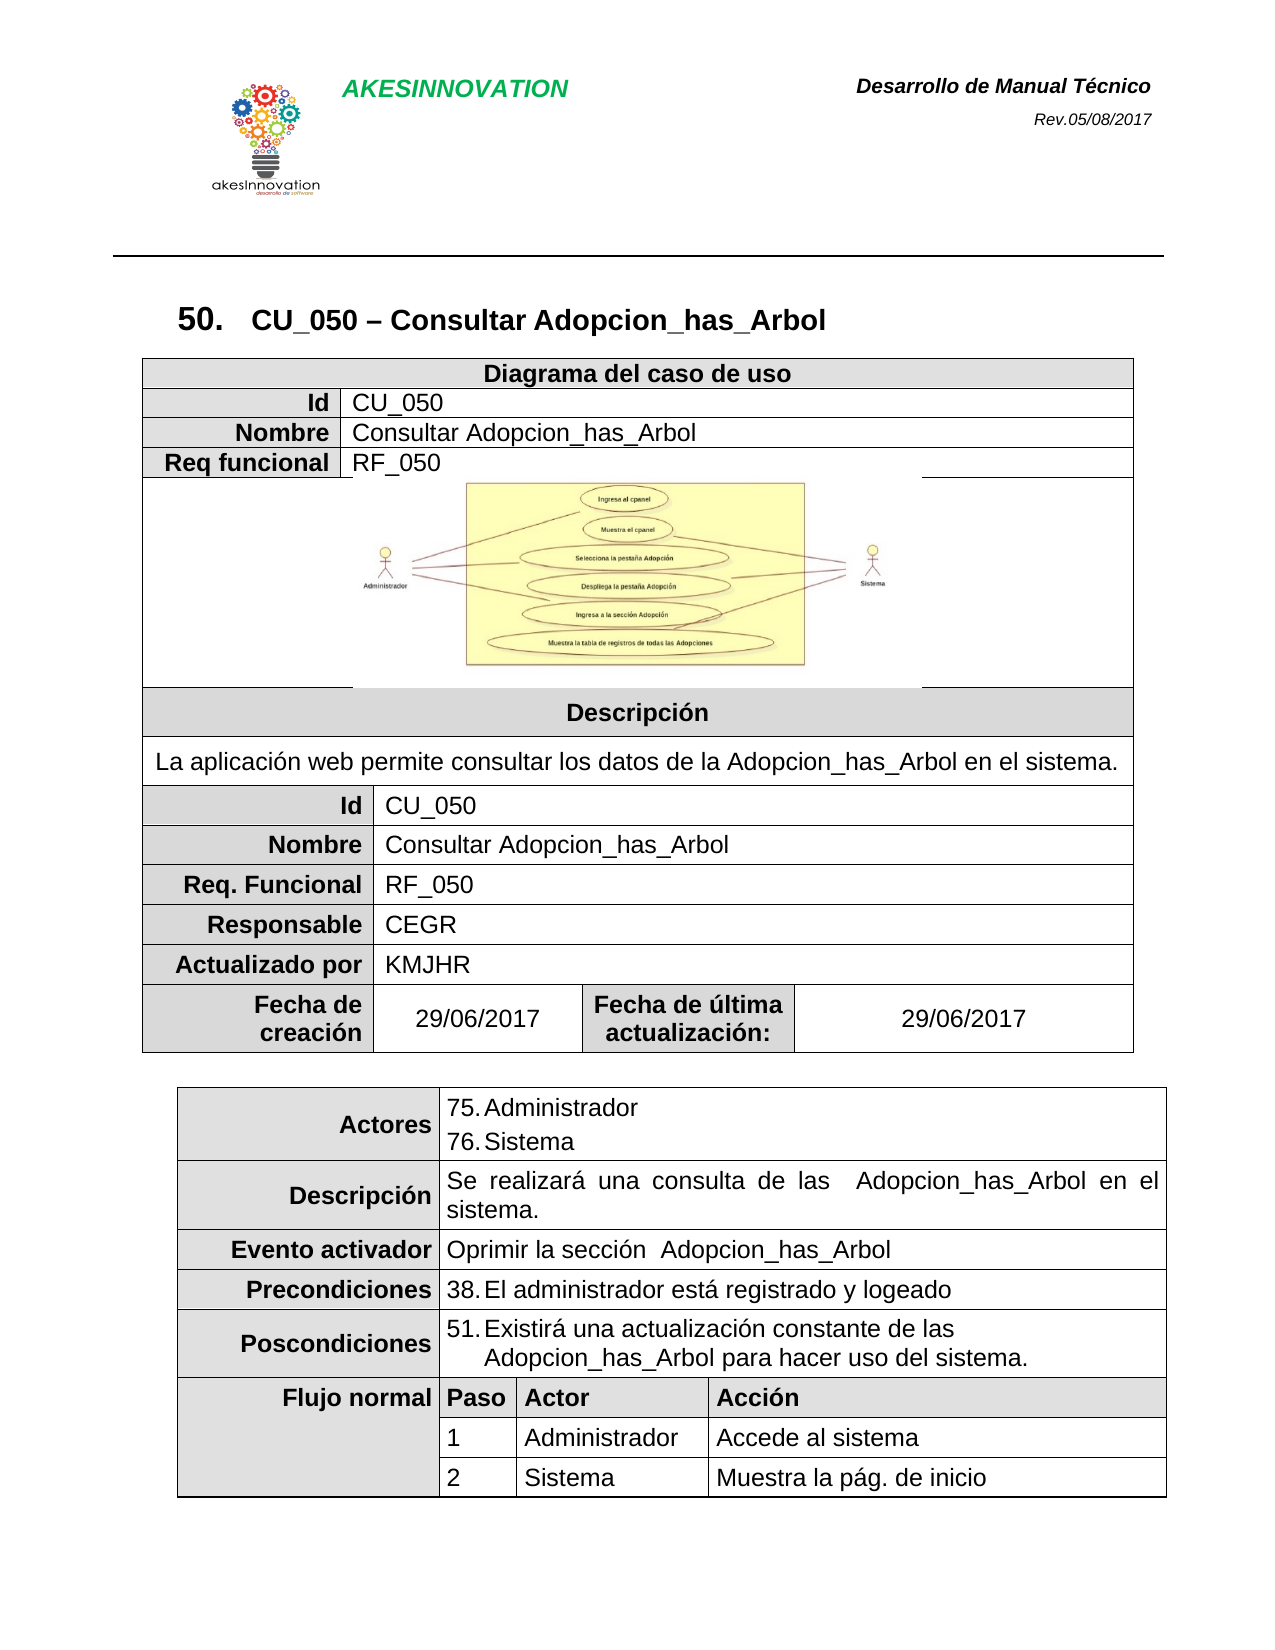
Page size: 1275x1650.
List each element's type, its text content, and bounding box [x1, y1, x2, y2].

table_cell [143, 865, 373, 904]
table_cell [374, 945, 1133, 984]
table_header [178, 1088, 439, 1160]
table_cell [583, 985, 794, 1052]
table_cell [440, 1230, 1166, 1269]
list CU_050 – Consultar Adopcion_has_Arbol [177, 299, 1098, 338]
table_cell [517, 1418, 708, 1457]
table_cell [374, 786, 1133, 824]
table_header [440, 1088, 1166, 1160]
picture [353, 477, 922, 688]
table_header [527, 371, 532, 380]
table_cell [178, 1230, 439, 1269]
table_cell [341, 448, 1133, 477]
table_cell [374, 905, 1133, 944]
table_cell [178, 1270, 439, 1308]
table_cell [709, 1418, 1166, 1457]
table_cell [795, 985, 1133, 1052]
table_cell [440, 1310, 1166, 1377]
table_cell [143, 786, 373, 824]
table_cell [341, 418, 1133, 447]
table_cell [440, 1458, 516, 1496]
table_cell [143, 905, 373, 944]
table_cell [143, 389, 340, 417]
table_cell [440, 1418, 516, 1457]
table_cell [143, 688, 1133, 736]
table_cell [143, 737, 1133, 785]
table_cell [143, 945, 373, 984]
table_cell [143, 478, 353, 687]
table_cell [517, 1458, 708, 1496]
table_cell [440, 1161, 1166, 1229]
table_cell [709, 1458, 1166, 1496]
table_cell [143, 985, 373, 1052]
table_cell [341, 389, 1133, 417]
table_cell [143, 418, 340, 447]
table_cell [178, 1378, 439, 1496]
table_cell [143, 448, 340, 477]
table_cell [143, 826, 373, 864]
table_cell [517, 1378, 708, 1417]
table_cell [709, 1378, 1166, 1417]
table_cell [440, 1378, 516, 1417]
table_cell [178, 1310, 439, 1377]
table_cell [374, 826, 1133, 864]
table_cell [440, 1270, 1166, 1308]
picture [198, 73, 331, 227]
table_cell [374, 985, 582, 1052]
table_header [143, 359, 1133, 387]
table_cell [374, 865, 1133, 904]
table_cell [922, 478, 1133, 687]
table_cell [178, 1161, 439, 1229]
